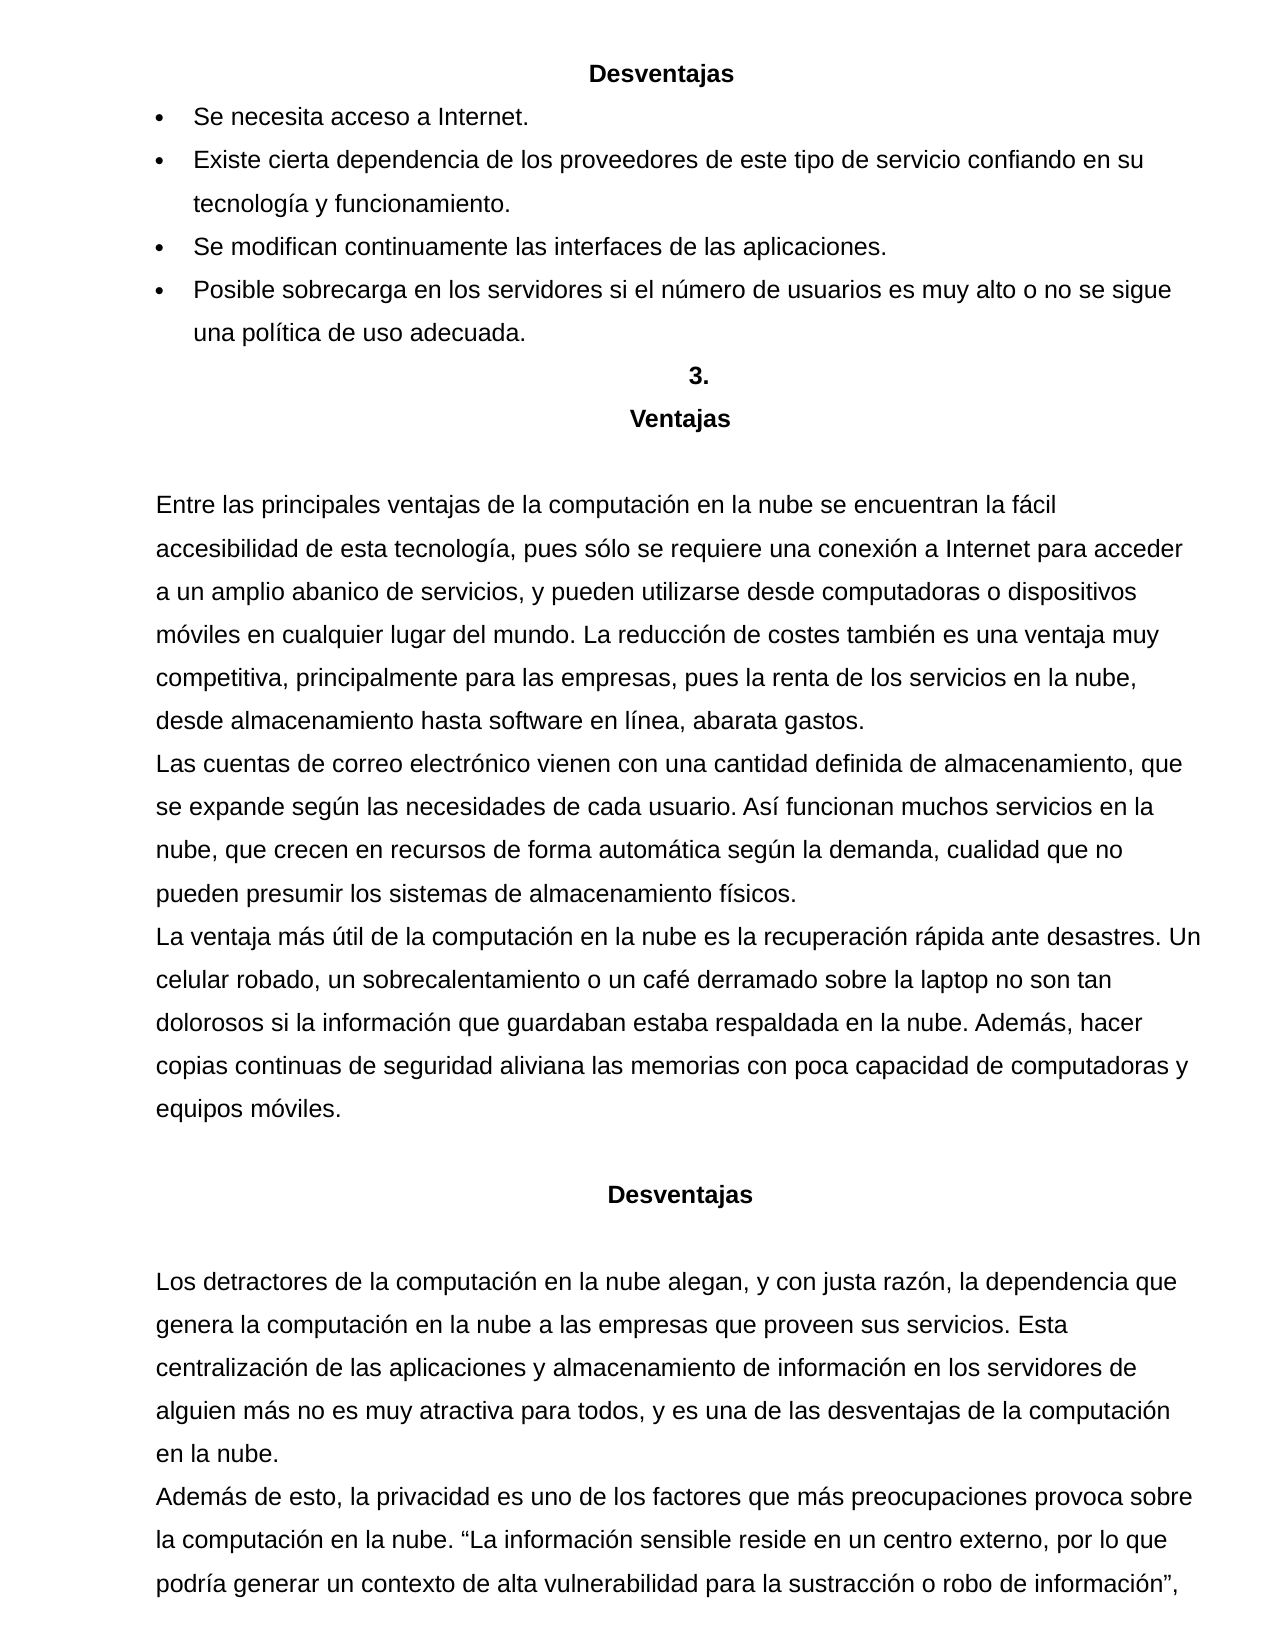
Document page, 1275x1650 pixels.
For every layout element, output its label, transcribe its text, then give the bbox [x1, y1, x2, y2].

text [156, 1482, 1205, 1597]
list Posible sobrecarga en los servidores si el número de usuarios es muy alto o no se sigue una política de uso adecuada. [156, 275, 1205, 347]
text Desventajas [118, 59, 1205, 88]
list Se necesita acceso a Internet. [156, 102, 1205, 131]
text Entre las principales ventajas de la computación en la nube se encuentran la fácil accesibilidad de esta tecnología, pues sólo se requiere una conexión a Internet para acceder a un amplio abanico de servicios, y pueden utilizarse desde computadoras o dispositivos móviles en cualquier lugar del mundo. La reducción de costes también es una ventaja muy competitiva, principalmente para las empresas, pues la renta de los servicios en la nube, desde almacenamiento hasta software en línea, abarata gastos. [156, 490, 1205, 735]
text Ventajas [156, 404, 1205, 433]
text Las cuentas de correo electrónico vienen con una cantidad definida de almacenamiento, que se expande según las necesidades de cada usuario. Así funcionan muchos servicios en la nube, que crecen en recursos de forma automática según la demanda, cualidad que no pueden presumir los sistemas de almacenamiento físicos. [156, 749, 1205, 907]
list Existe cierta dependencia de los proveedores de este tipo de servicio confiando en su tecnología y funcionamiento. [156, 145, 1205, 217]
list Se modifican continuamente las interfaces de las aplicaciones. [156, 232, 1205, 260]
text La ventaja más útil de la computación en la nube es la recuperación rápida ante desastres. Un celular robado, un sobrecalentamiento o un café derramado sobre la laptop no son tan dolorosos si la información que guardaban estaba respaldada en la nube. Además, hacer copias continuas de seguridad aliviana las memorias con poca capacidad de computadoras y equipos móviles. [156, 922, 1205, 1123]
text Los detractores de la computación en la nube alegan, y con justa razón, la dependencia que genera la computación en la nube a las empresas que proveen sus servicios. Esta centralización de las aplicaciones y almacenamiento de información en los servidores de alguien más no es muy atractiva para todos, y es una de las desventajas de la computación en la nube. [156, 1267, 1205, 1468]
text 3. [193, 361, 1205, 390]
text Desventajas [156, 1180, 1205, 1209]
